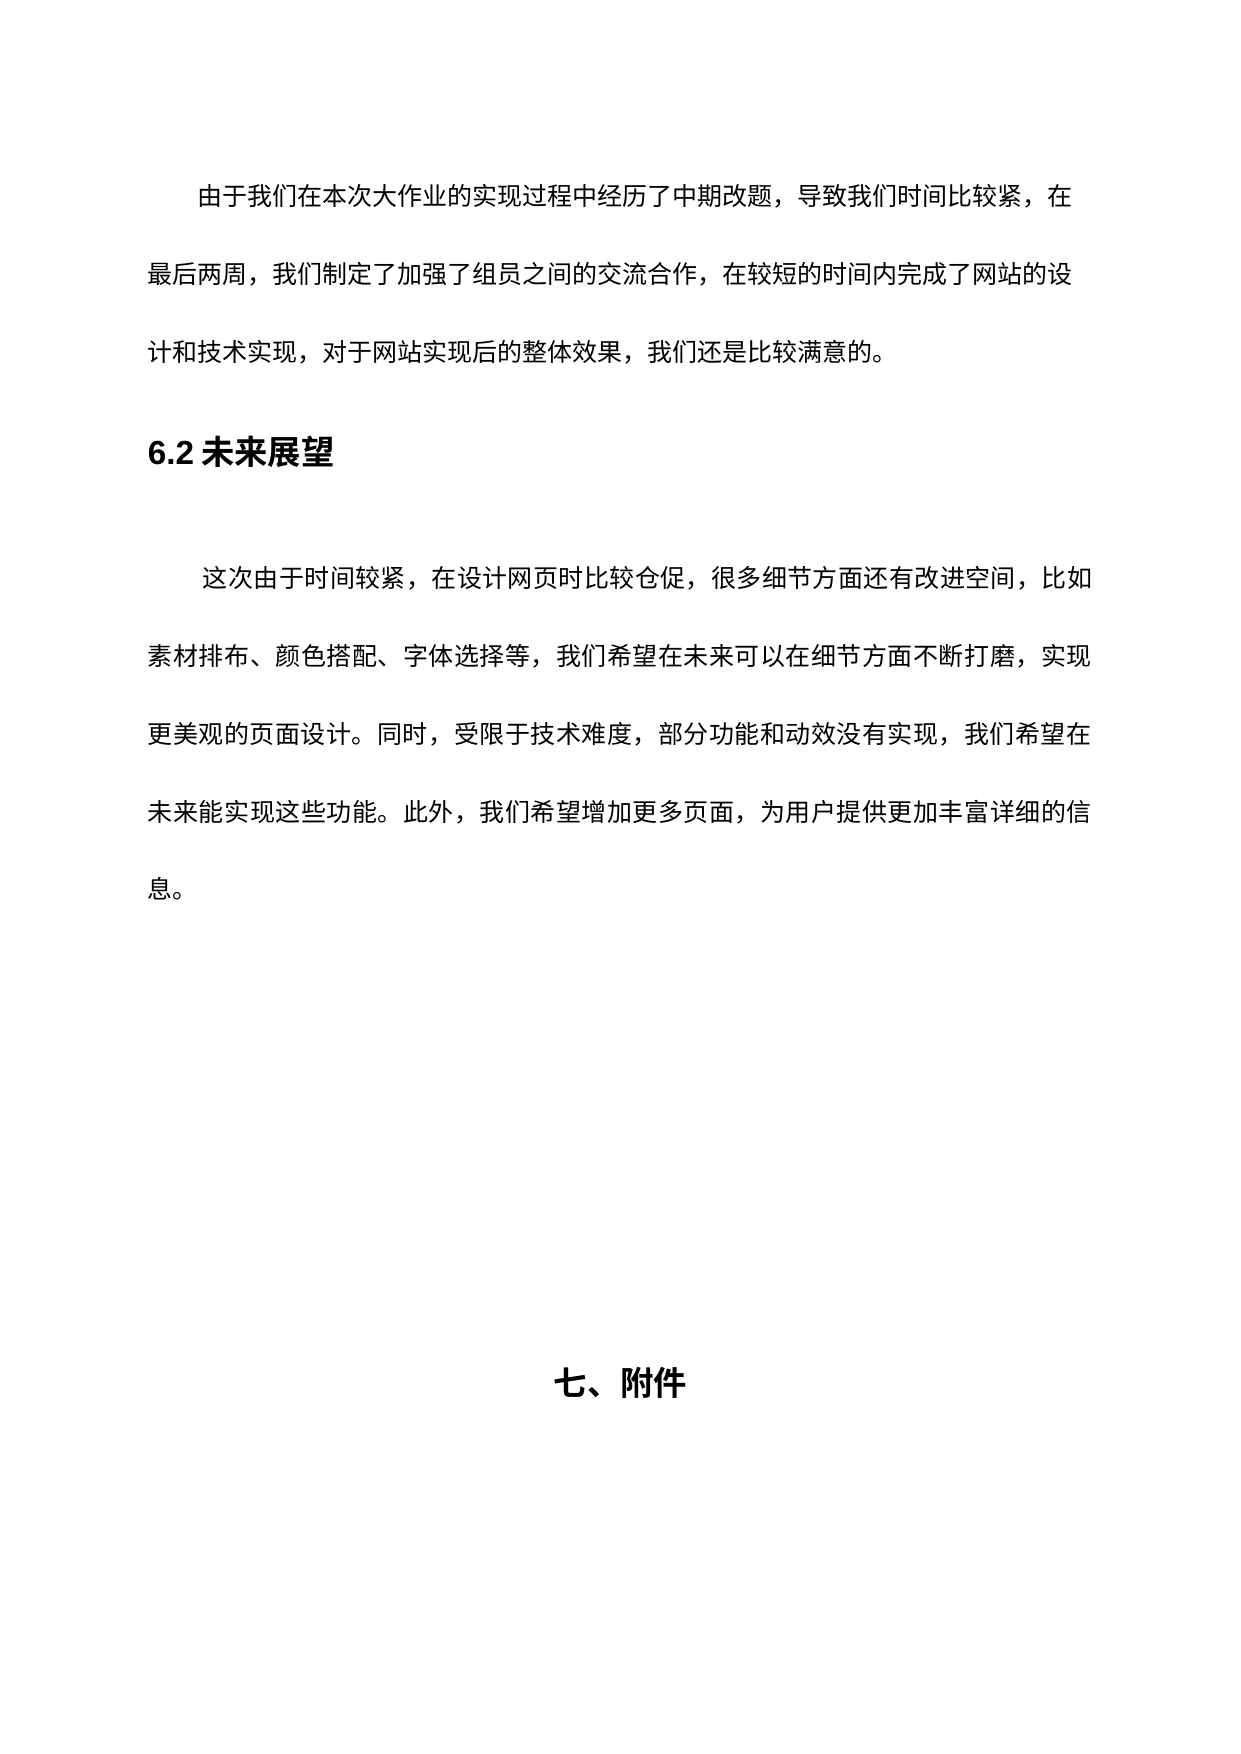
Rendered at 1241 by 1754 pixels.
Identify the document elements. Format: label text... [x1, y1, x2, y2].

subtitle 6.2未来展望 [148, 417, 1092, 482]
title 七、附件 [148, 1348, 1092, 1413]
text 由于我们在本次大作业的实现过程中经历了中期改题，导致我们时间比较紧，在最后两周，我们制定了加强了组员之间的交流合作，在较短的时间内完成了网站的设计和技术实现，对于网站实现后的整体效果，我们还是比较满意的。 [148, 162, 1092, 383]
text 这次由于时间较紧，在设计网页时比较仓促，很多细节方面还有改进空间，比如素材排布、颜色搭配、字体选择等，我们希望在未来可以在细节方面不断打磨，实现更美观的页面设计。同时，受限于技术难度，部分功能和动效没有实现，我们希望在未来能实现这些功能。此外，我们希望增加更多页面，为用户提供更加丰富详细的信息。 [148, 544, 1092, 921]
